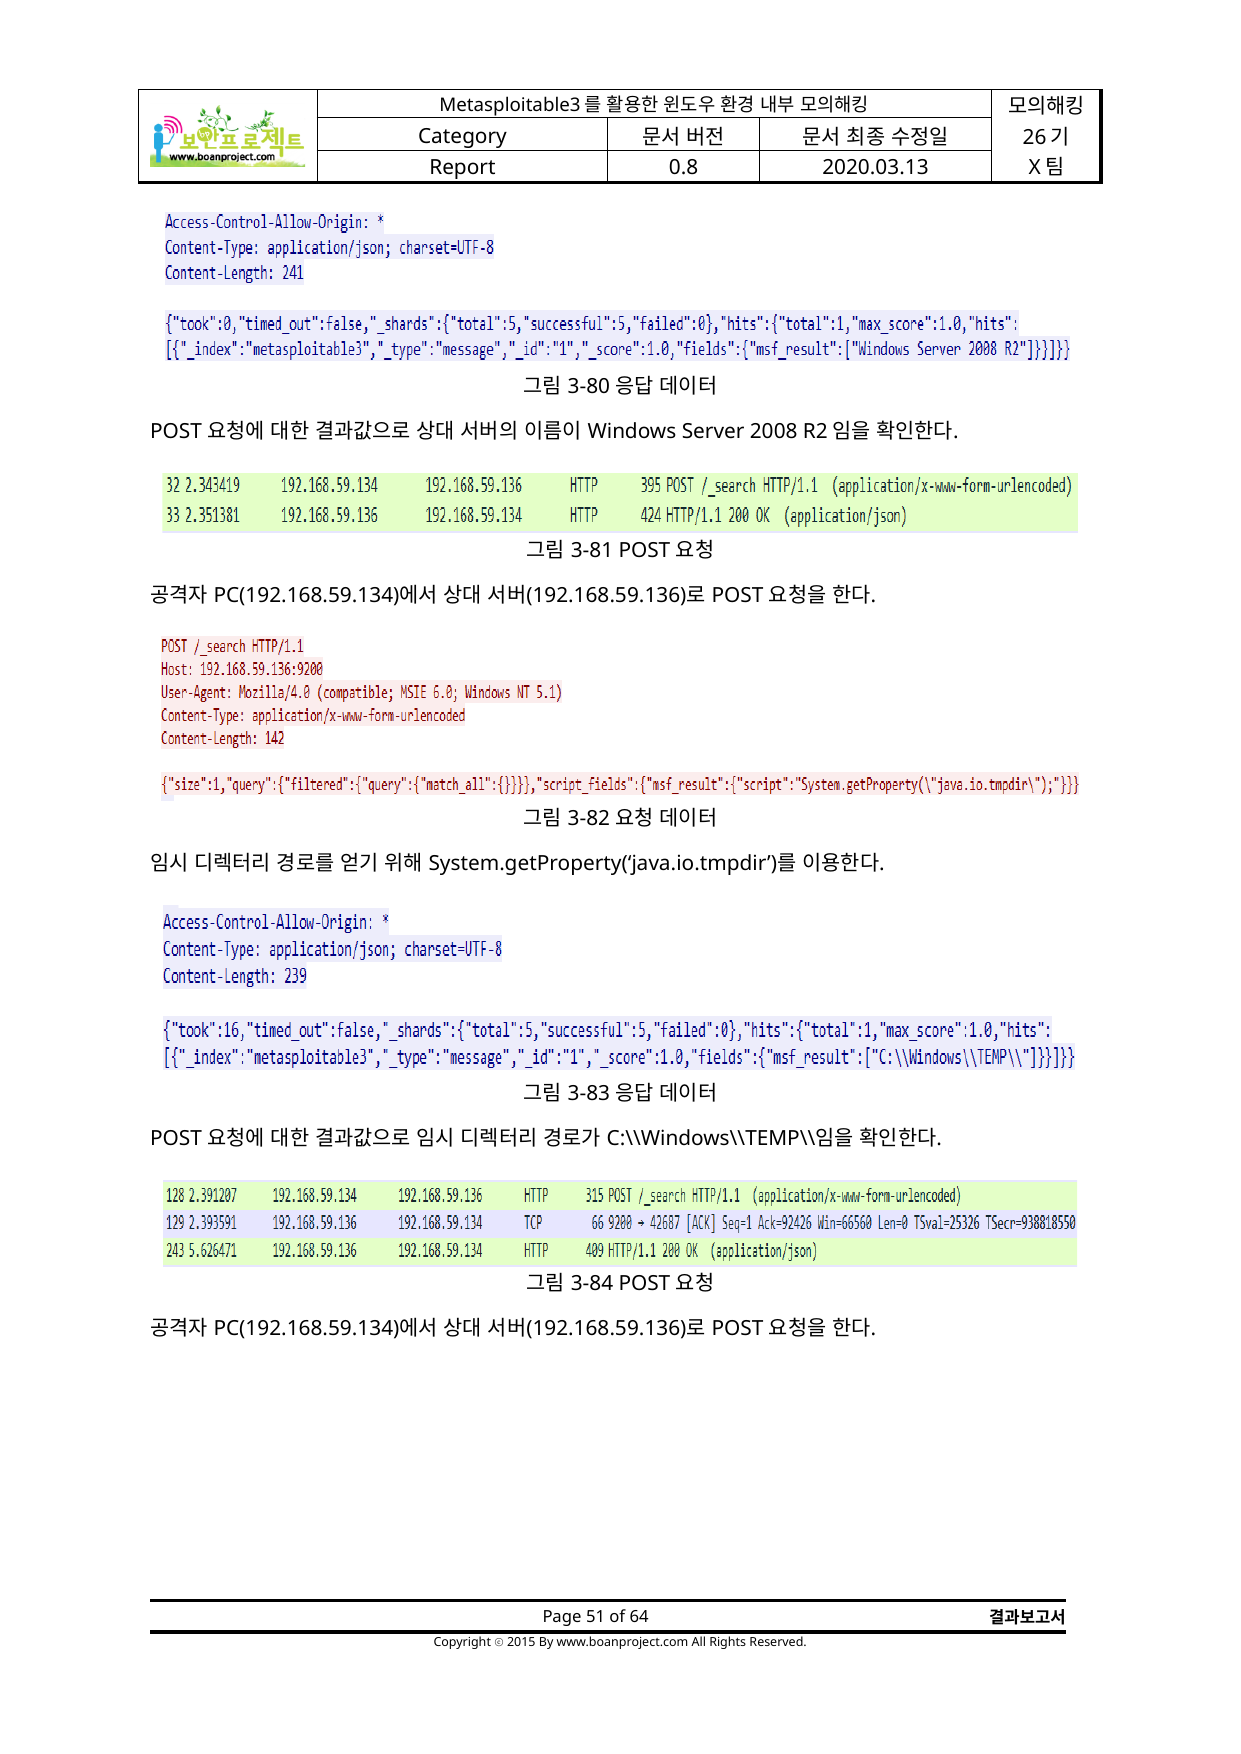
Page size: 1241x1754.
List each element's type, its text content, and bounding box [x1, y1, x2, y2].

picture [162, 905, 1078, 1076]
picture [162, 212, 1078, 370]
picture [150, 103, 306, 167]
text POST 요청에 대한 결과값으로 임시 디렉터리 경로가 C:\\Windows\\TEMP\\임을 확인한다. [150, 1121, 1090, 1152]
picture [163, 1180, 1078, 1267]
text 공격자 PC(192.168.59.134)에서 상대 서버(192.168.59.136)로 POST 요청을 한다. [150, 578, 1090, 608]
text 임시 디렉터리 경로를 얻기 위해 System.getProperty(‘java.io.tmpdir’)를 이용한다. [150, 846, 1090, 877]
picture [161, 636, 1079, 801]
text POST 요청에 대한 결과값으로 상대 서버의 이름이 Windows Server 2008 R2임을 확인한다. [150, 415, 1090, 445]
picture [162, 473, 1078, 533]
text 공격자 PC(192.168.59.134)에서 상대 서버(192.168.59.136)로 POST 요청을 한다. [150, 1312, 1090, 1342]
